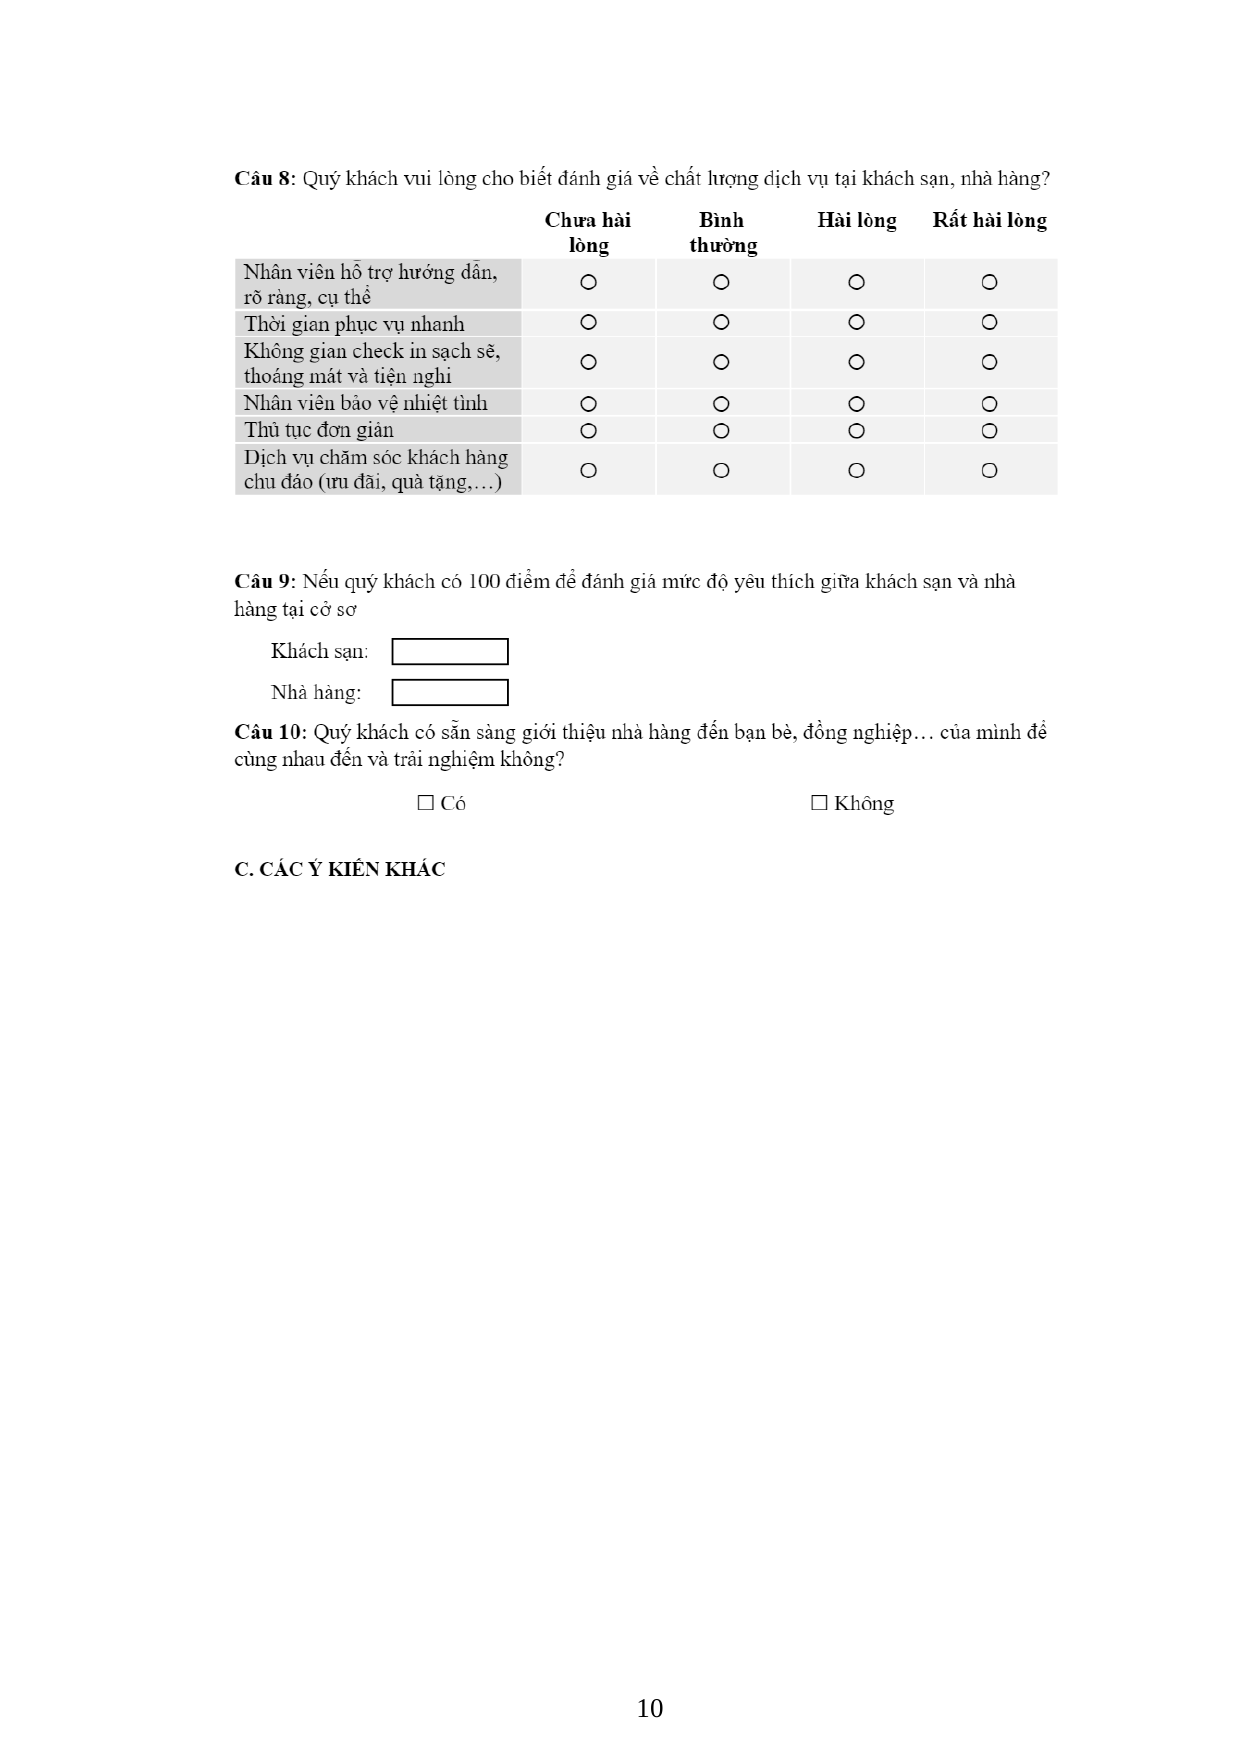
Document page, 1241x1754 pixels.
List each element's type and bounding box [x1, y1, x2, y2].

picture [206, 147, 1093, 527]
picture [206, 538, 1093, 1019]
